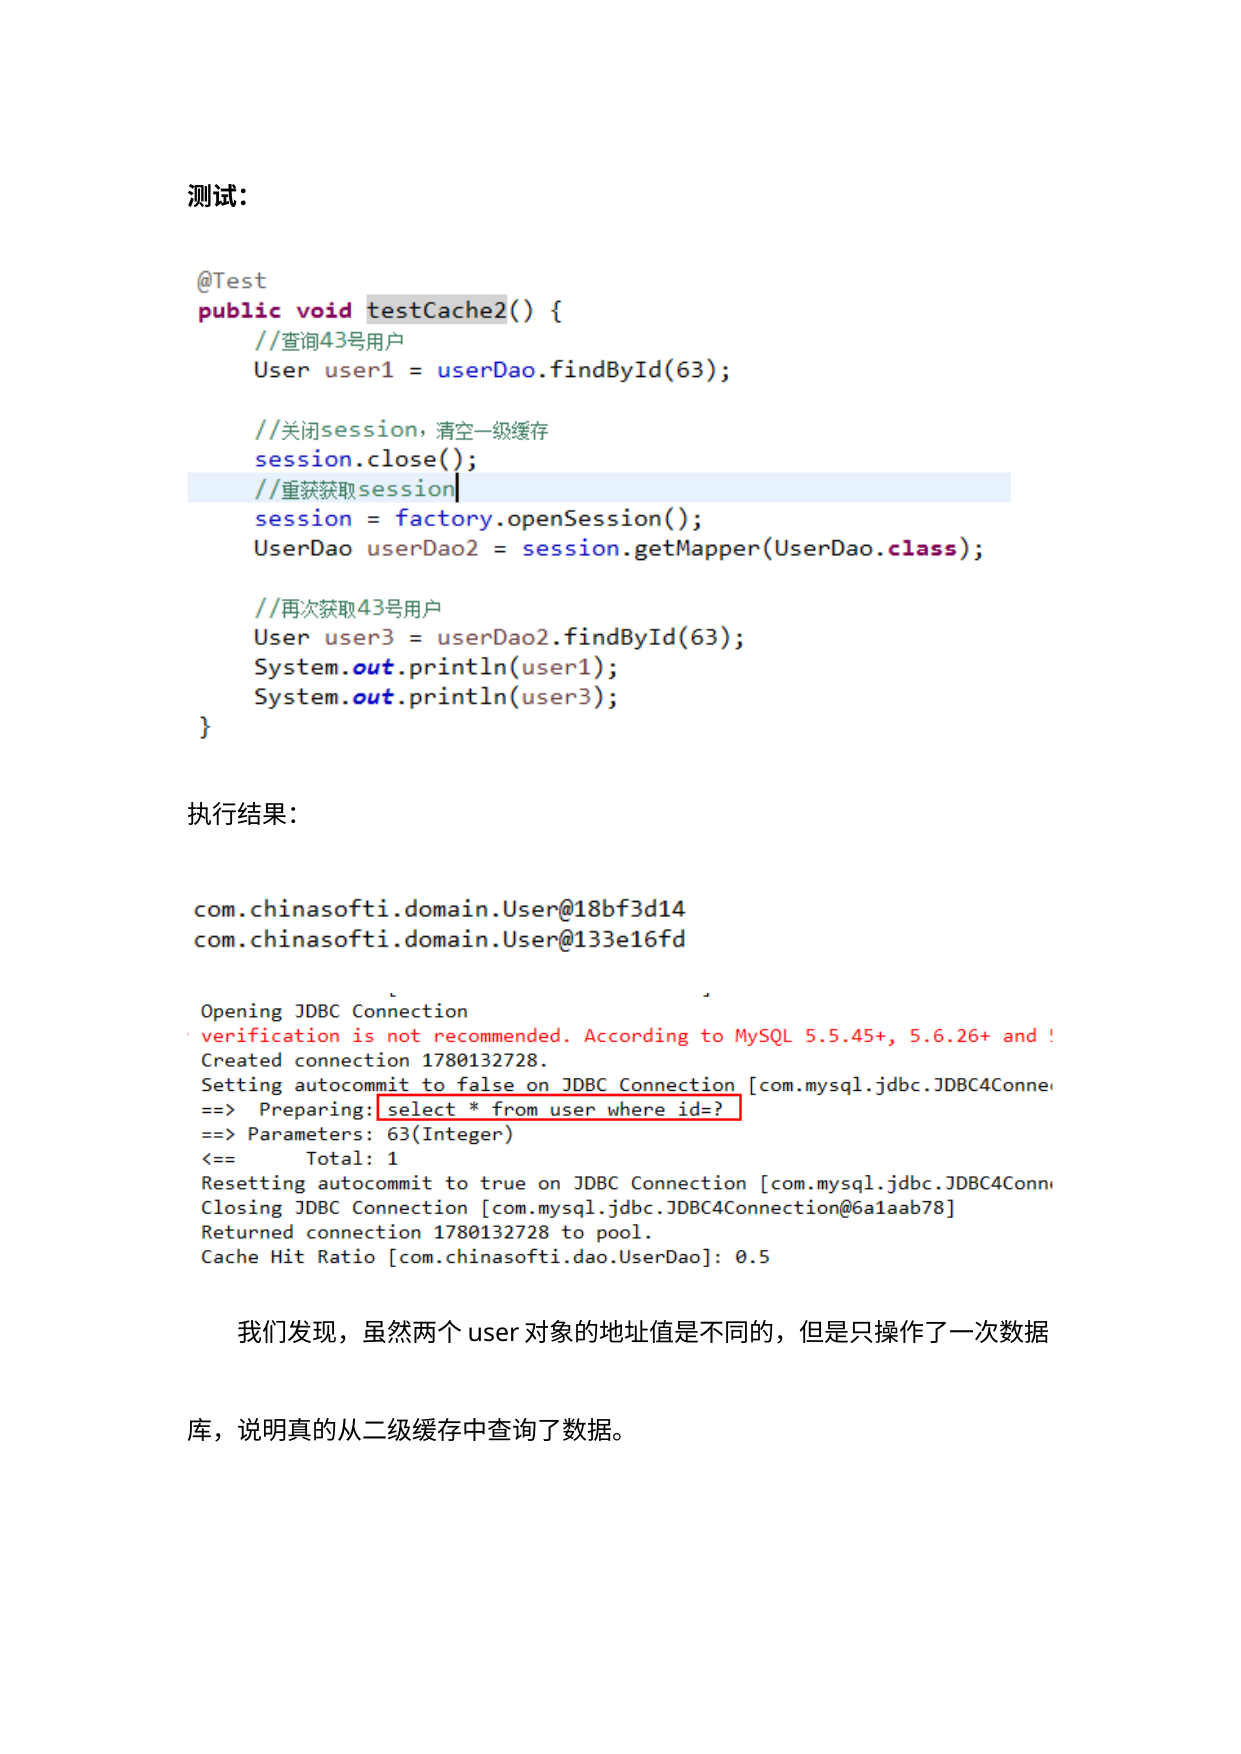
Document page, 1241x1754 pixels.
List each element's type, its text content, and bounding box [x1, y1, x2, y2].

text 执行结果： [187, 780, 1053, 845]
picture [187, 254, 1011, 756]
text 测试： [187, 162, 1053, 227]
picture [187, 893, 719, 960]
text 我们发现，虽然两个user对象的地址值是不同的，但是只操作了一次数据库，说明真的从二级缓存中查询了数据。 [187, 1298, 1053, 1461]
picture [187, 993, 1053, 1280]
